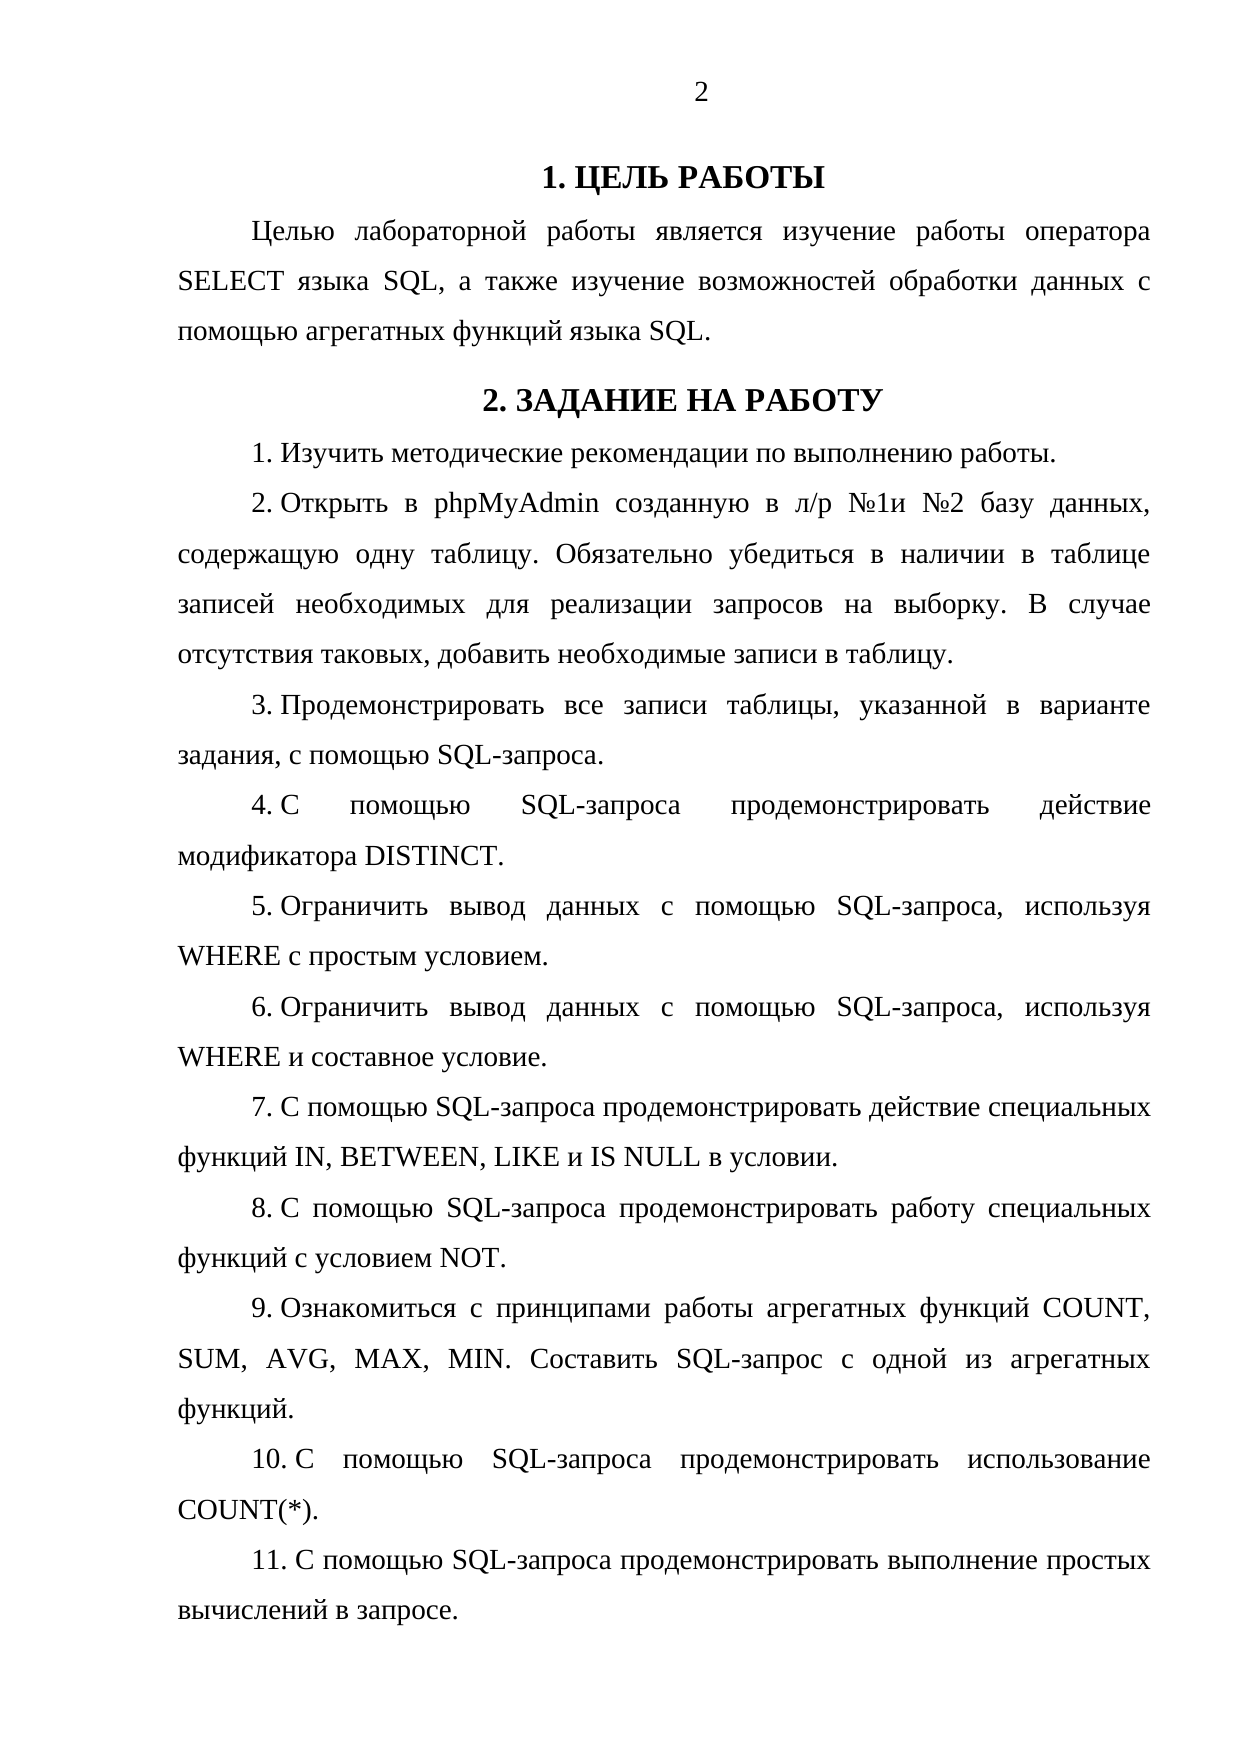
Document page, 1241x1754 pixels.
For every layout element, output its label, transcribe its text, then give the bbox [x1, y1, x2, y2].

list С помощью SQL-запроса продемонстрировать действие модификатора DISTINCT. [177, 787, 1152, 871]
list Ограничить вывод данных с помощью SQL-запроса, используя WHERE и составное условие. [177, 989, 1152, 1072]
list Ознакомиться с принципами работы агрегатных функций COUNT, SUM, AVG, MAX, MIN. Составить SQL-запрос с одной из агрегатных функций. [177, 1291, 1152, 1425]
list С помощью SQL-запроса продемонстрировать действие специальных функций IN, BETWEEN, LIKE и IS NULL в условии. [177, 1089, 1152, 1173]
list Открыть в phpMyAdmin созданную в л/р №1и №2 базу данных, содержащую одну таблицу. Обязательно убедиться в наличии в таблице записей необходимых для реализации запросов на выборку. В случае отсутствия таковых, добавить необходимые записи в таблицу. [177, 486, 1152, 670]
list Ограничить вывод данных с помощью SQL-запроса, используя WHERE с простым условием. [177, 888, 1152, 972]
list Продемонстрировать все записи таблицы, указанной в варианте задания, с помощью SQL-запроса. [177, 687, 1152, 771]
list С помощью SQL-запроса продемонстрировать использование COUNT(*). [177, 1441, 1152, 1525]
text Целью лабораторной работы является изучение работы оператора SELECT языка SQL, а также изучение возможностей обработки данных с помощью агрегатных функций языка SQL. [177, 213, 1152, 347]
list С помощью SQL-запроса продемонстрировать выполнение простых вычислений в запросе. [177, 1542, 1152, 1626]
subtitle ЗАДАНИЕ НА РАБОТУ [214, 380, 1152, 418]
list Изучить методические рекомендации по выполнению работы. [177, 435, 1152, 469]
list С помощью SQL-запроса продемонстрировать работу специальных функций с условием NOT. [177, 1190, 1152, 1274]
subtitle ЦЕЛЬ РАБОТЫ [214, 158, 1152, 196]
